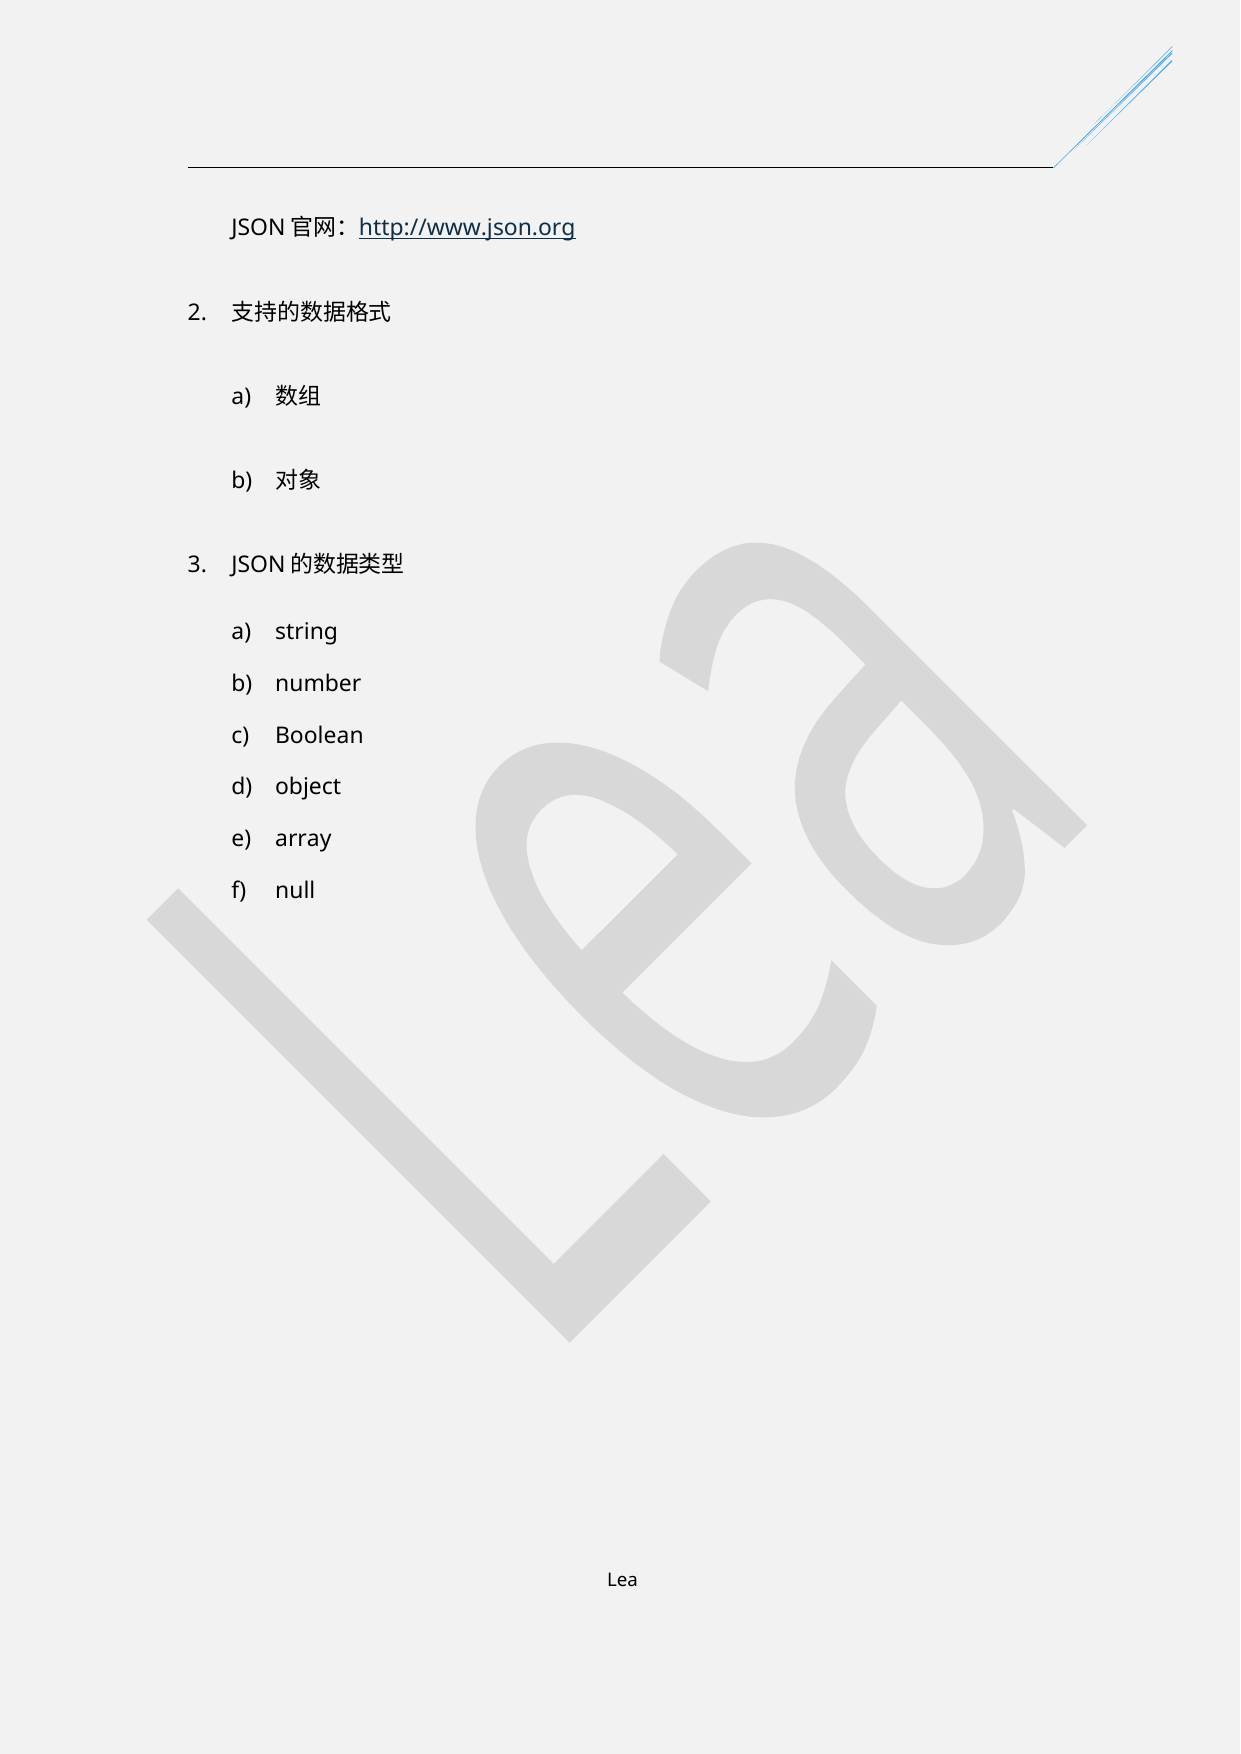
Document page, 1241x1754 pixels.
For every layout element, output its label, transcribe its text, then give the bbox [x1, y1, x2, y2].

list number [231, 666, 1053, 699]
list array [231, 821, 1053, 854]
list object [231, 769, 1053, 802]
list 支持的数据格式 [187, 277, 1053, 342]
list null [231, 873, 1053, 905]
list Boolean [231, 718, 1053, 750]
list 对象 [231, 446, 1053, 511]
list 数组 [231, 362, 1053, 427]
list JSON的数据类型 [187, 530, 1053, 595]
list JSON官网：http://www.json.org [231, 193, 1053, 258]
list string [231, 614, 1053, 647]
list 语法： [1082, 46, 1173, 143]
